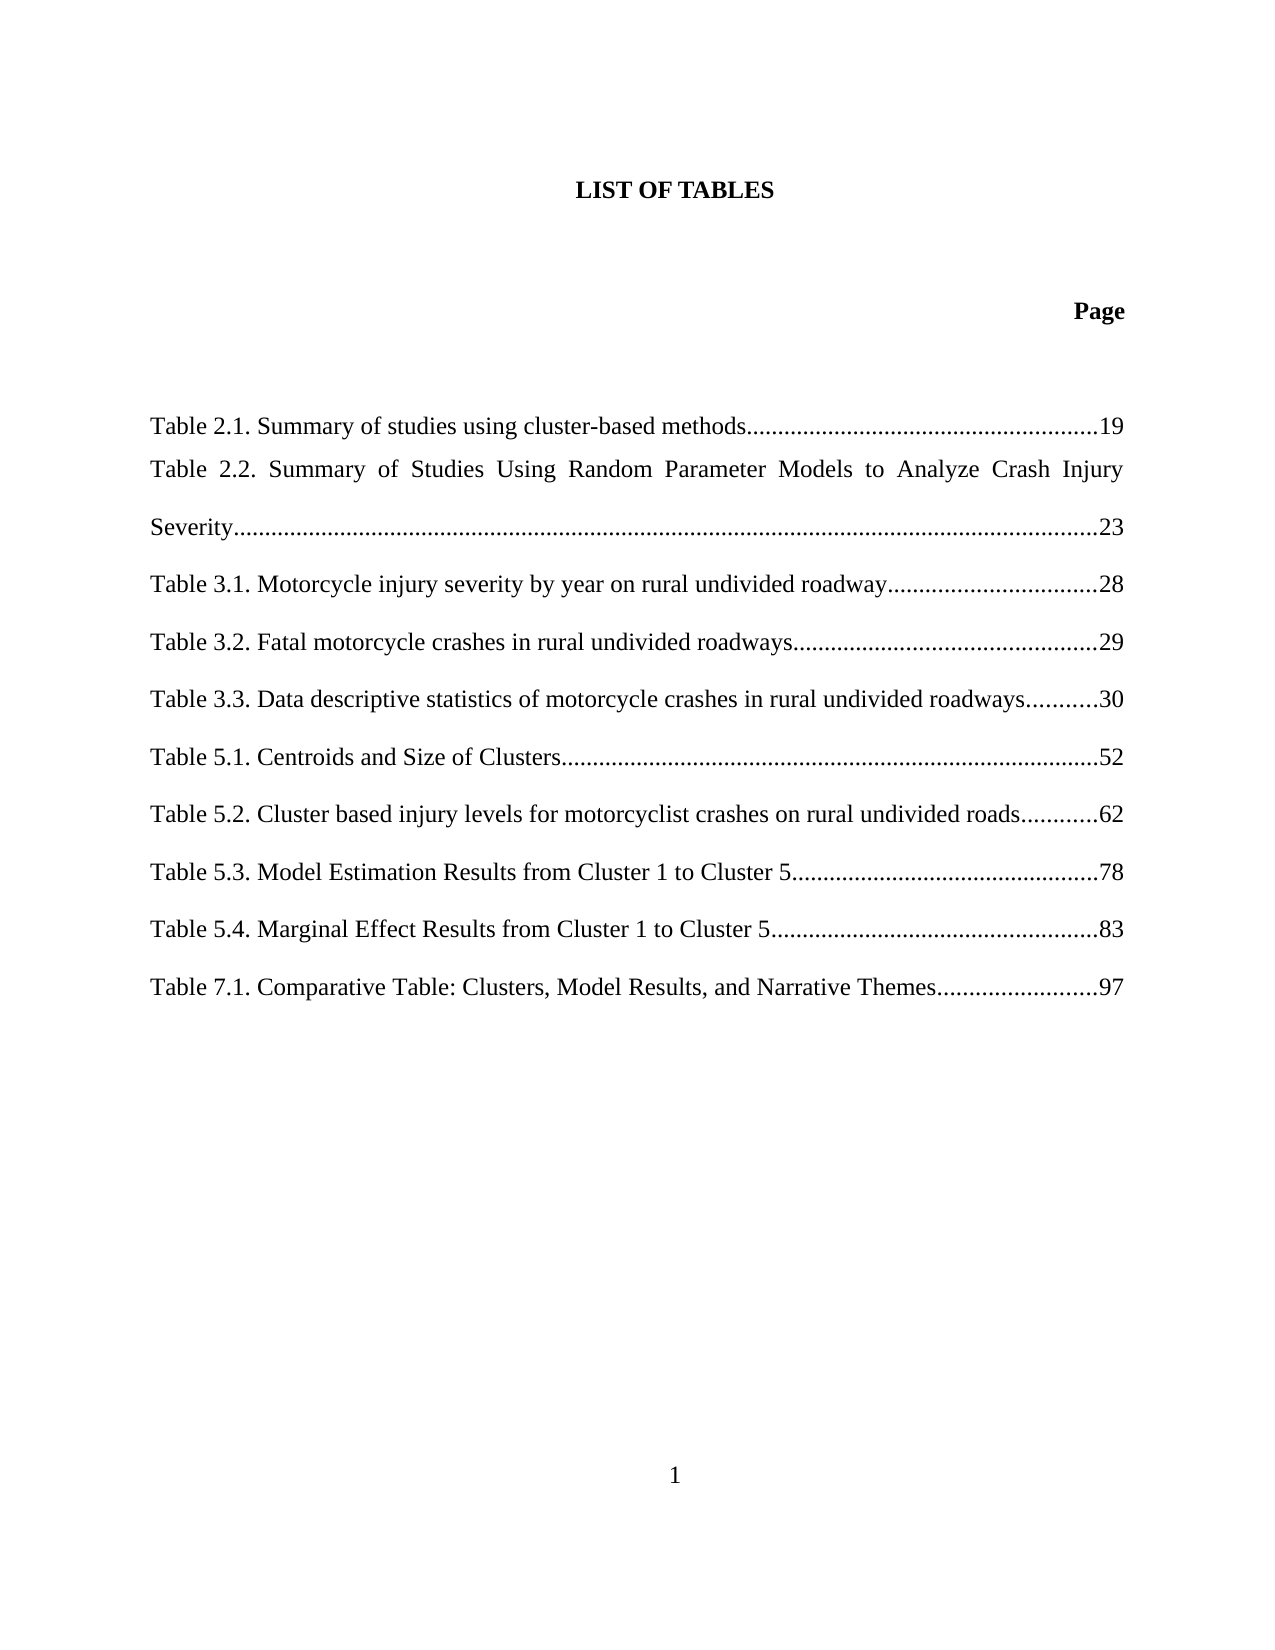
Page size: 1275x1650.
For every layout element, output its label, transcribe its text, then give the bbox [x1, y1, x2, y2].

subtitle LIST OF TABLES [225, 175, 1125, 204]
text Page [150, 296, 1125, 325]
text Table 2.2. Summary of Studies Using Random Parameter Models to Analyze Crash Injury Severity 23 [150, 483, 1125, 541]
